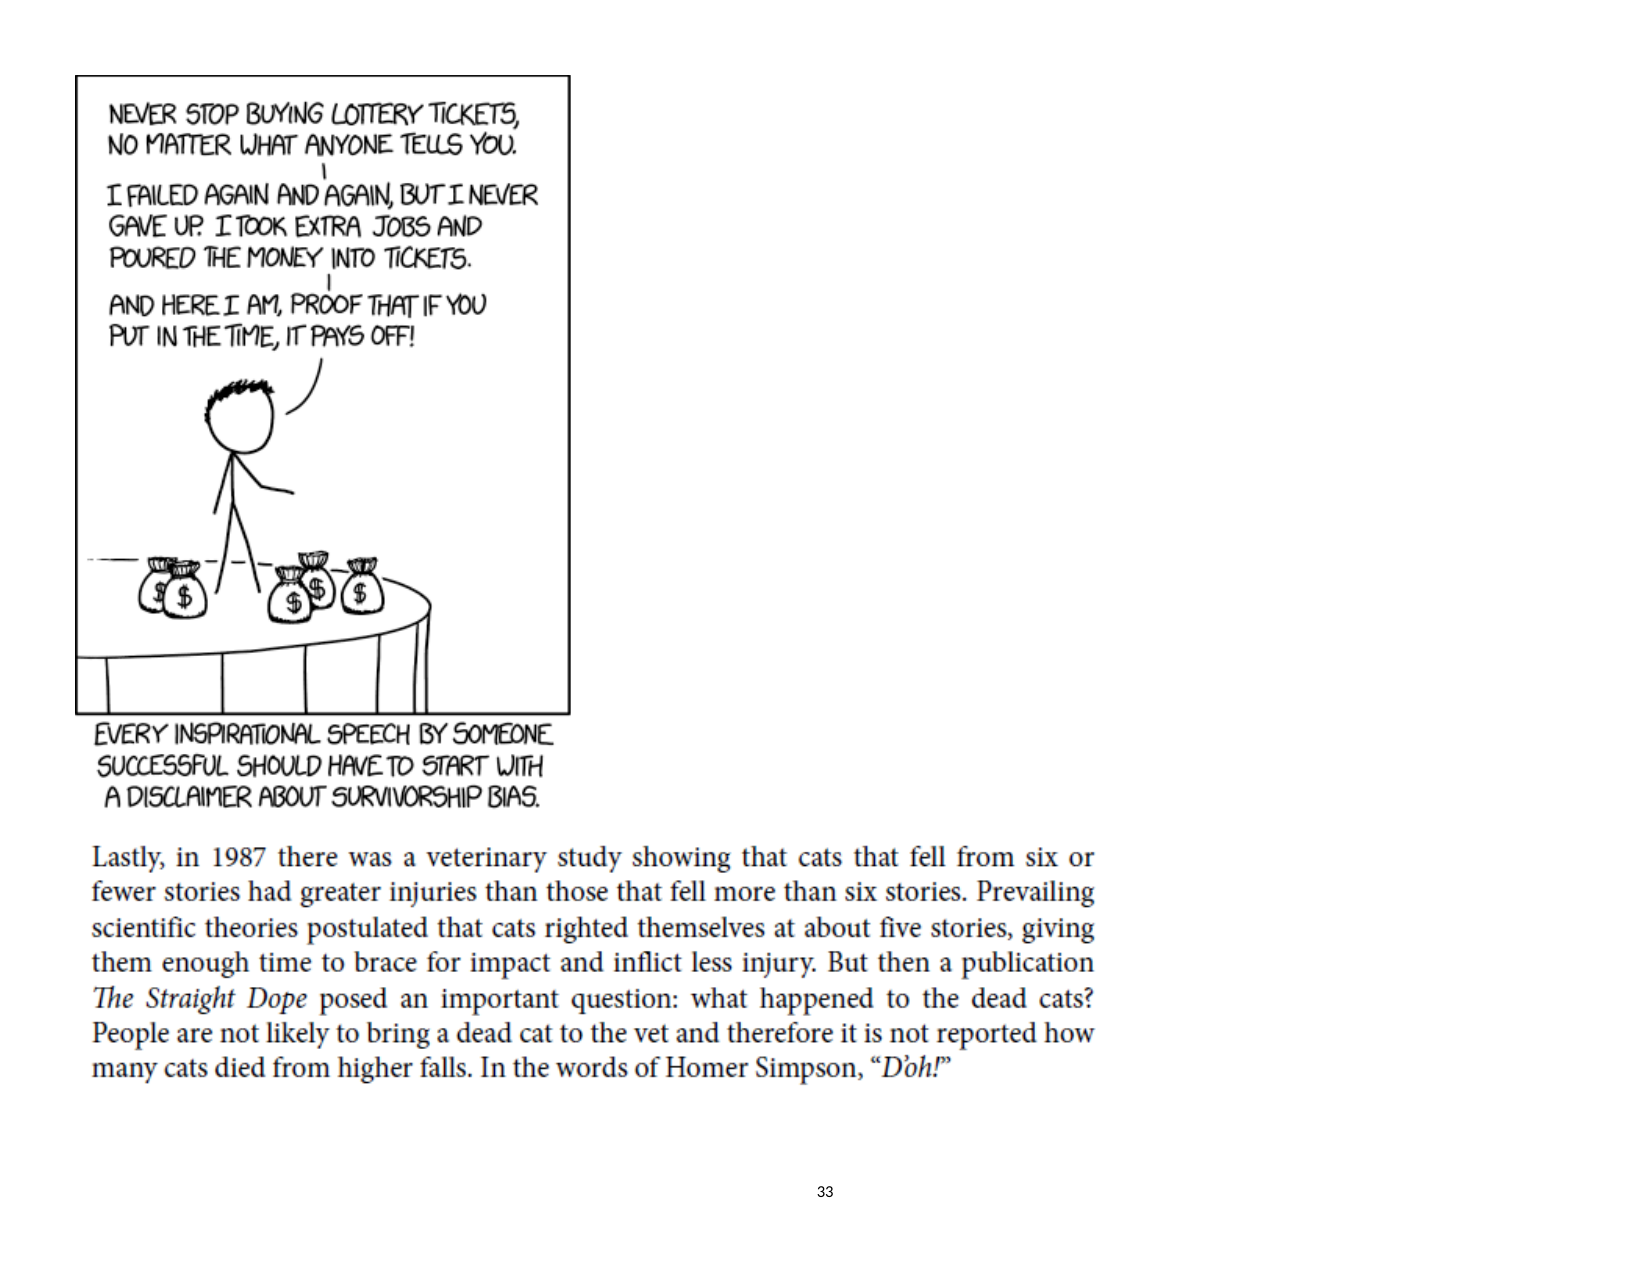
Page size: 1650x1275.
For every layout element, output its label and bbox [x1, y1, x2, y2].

picture [75, 832, 1110, 1093]
picture [75, 75, 571, 814]
